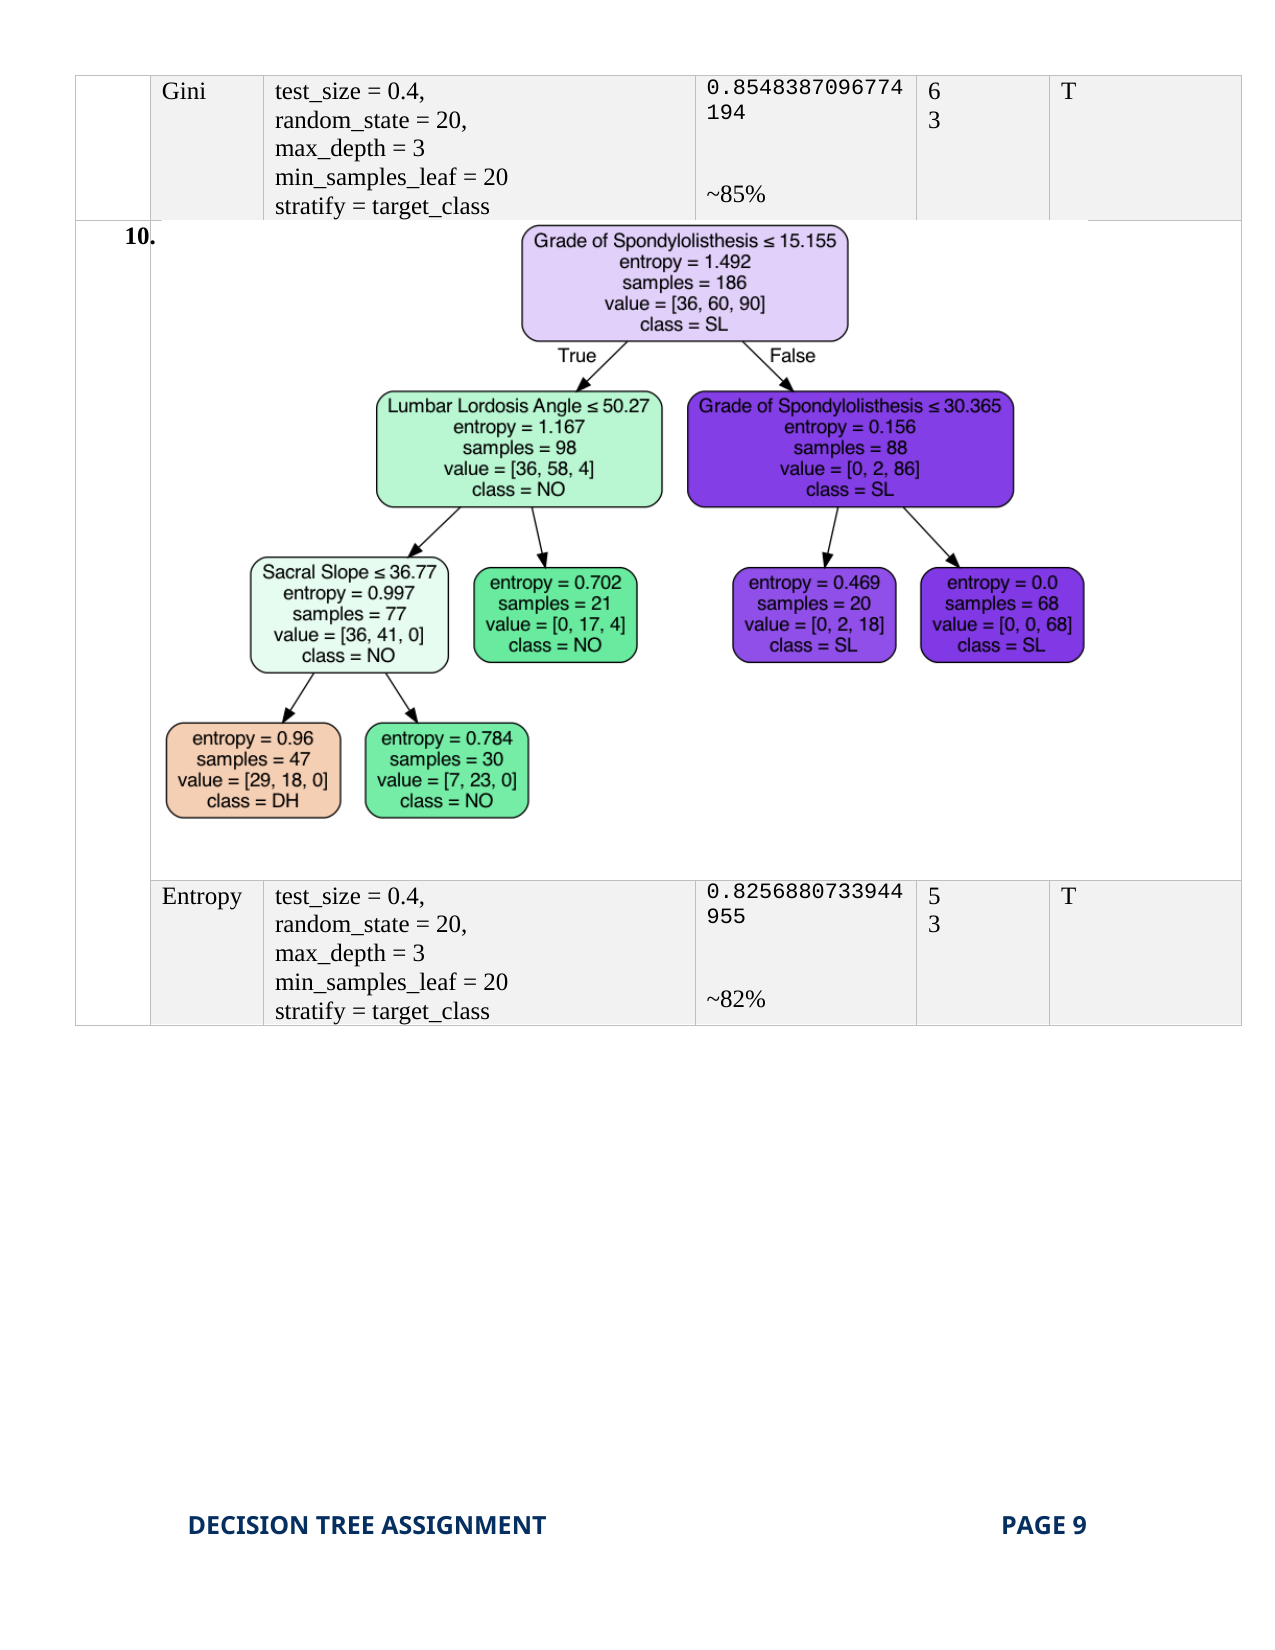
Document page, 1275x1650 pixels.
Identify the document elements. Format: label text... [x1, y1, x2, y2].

table_cell 5 3 [917, 881, 1049, 1024]
table_cell T [1050, 881, 1241, 1024]
table_cell Entropy [151, 881, 263, 1024]
table_cell 6 3 [917, 76, 1049, 220]
table_cell test_size = 0.4, random_state = 20, max_depth = 3 min_samples_leaf = 20 stratify = target_class [264, 881, 695, 1024]
table_cell T [1050, 76, 1241, 220]
picture [161, 220, 1089, 823]
table_cell 0.8256880733944955 ~82% [696, 881, 916, 1024]
table_cell [76, 76, 150, 220]
table_cell [76, 221, 150, 1024]
table_cell Gini [151, 76, 263, 220]
table_cell test_size = 0.4, random_state = 20, max_depth = 3 min_samples_leaf = 20 stratify = target_class [264, 76, 695, 220]
table_cell [151, 221, 1241, 880]
table_cell 0.8548387096774194 ~85% [696, 76, 916, 220]
